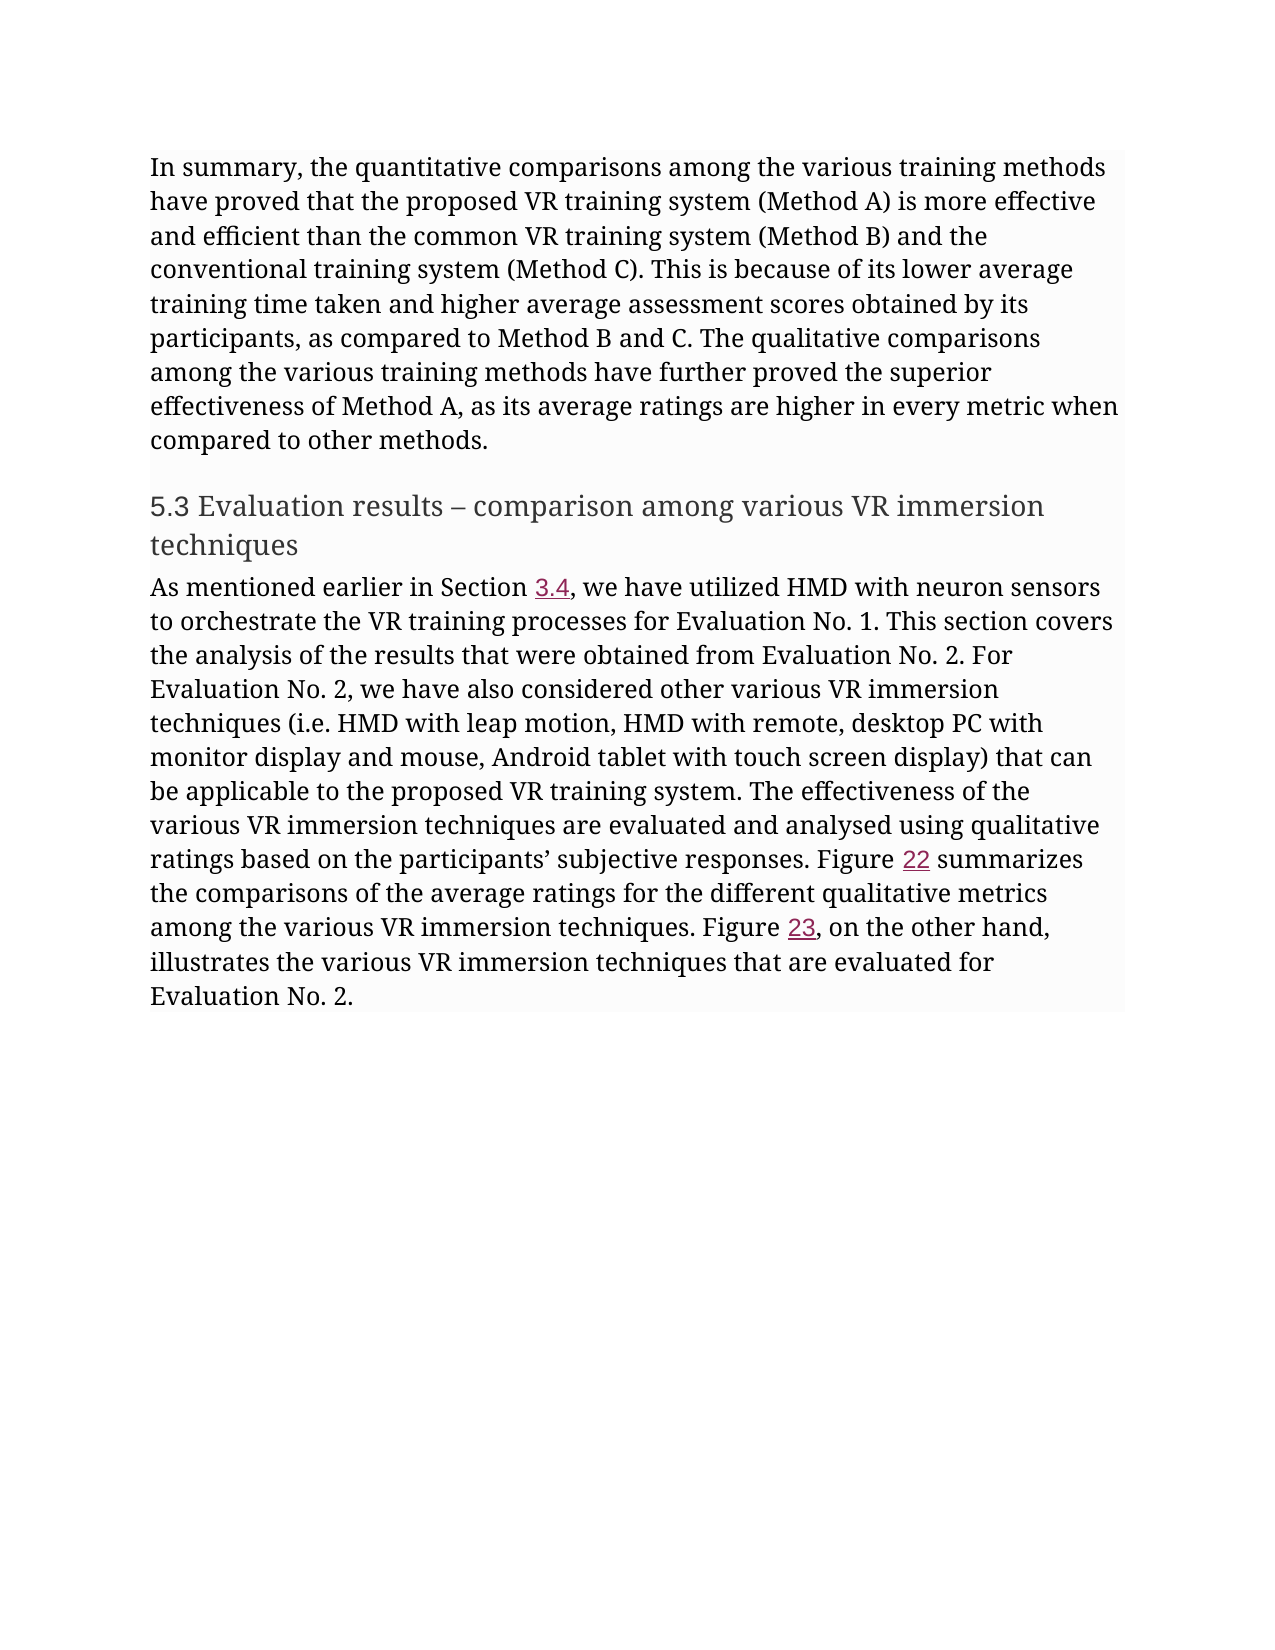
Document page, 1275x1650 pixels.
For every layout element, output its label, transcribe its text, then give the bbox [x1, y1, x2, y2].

text In summary, the quantitative comparisons among the various training methods have proved that the proposed VR training system (Method A) is more effective and efficient than the common VR training system (Method B) and the conventional training system (Method C). This is because of its lower average training time taken and higher average assessment scores obtained by its participants, as compared to Method B and C. The qualitative comparisons among the various training methods have further proved the superior effectiveness of Method A, as its average ratings are higher in every metric when compared to other methods. [150, 150, 1125, 457]
text 5.3 Evaluation results – comparison among various VR immersion techniques [150, 487, 1125, 563]
text As mentioned earlier in Section 3.4, we have utilized HMD with neuron sensors to orchestrate the VR training processes for Evaluation No. 1. This section covers the analysis of the results that were obtained from Evaluation No. 2. For Evaluation No. 2, we have also considered other various VR immersion techniques (i.e. HMD with leap motion, HMD with remote, desktop PC with monitor display and mouse, Android tablet with touch screen display) that can be applicable to the proposed VR training system. The effectiveness of the various VR immersion techniques are evaluated and analysed using qualitative ratings based on the participants’ subjective responses. Figure 22 summarizes the comparisons of the average ratings for the different qualitative metrics among the various VR immersion techniques. Figure 23, on the other hand, illustrates the various VR immersion techniques that are evaluated for Evaluation No. 2. [150, 569, 1125, 1012]
